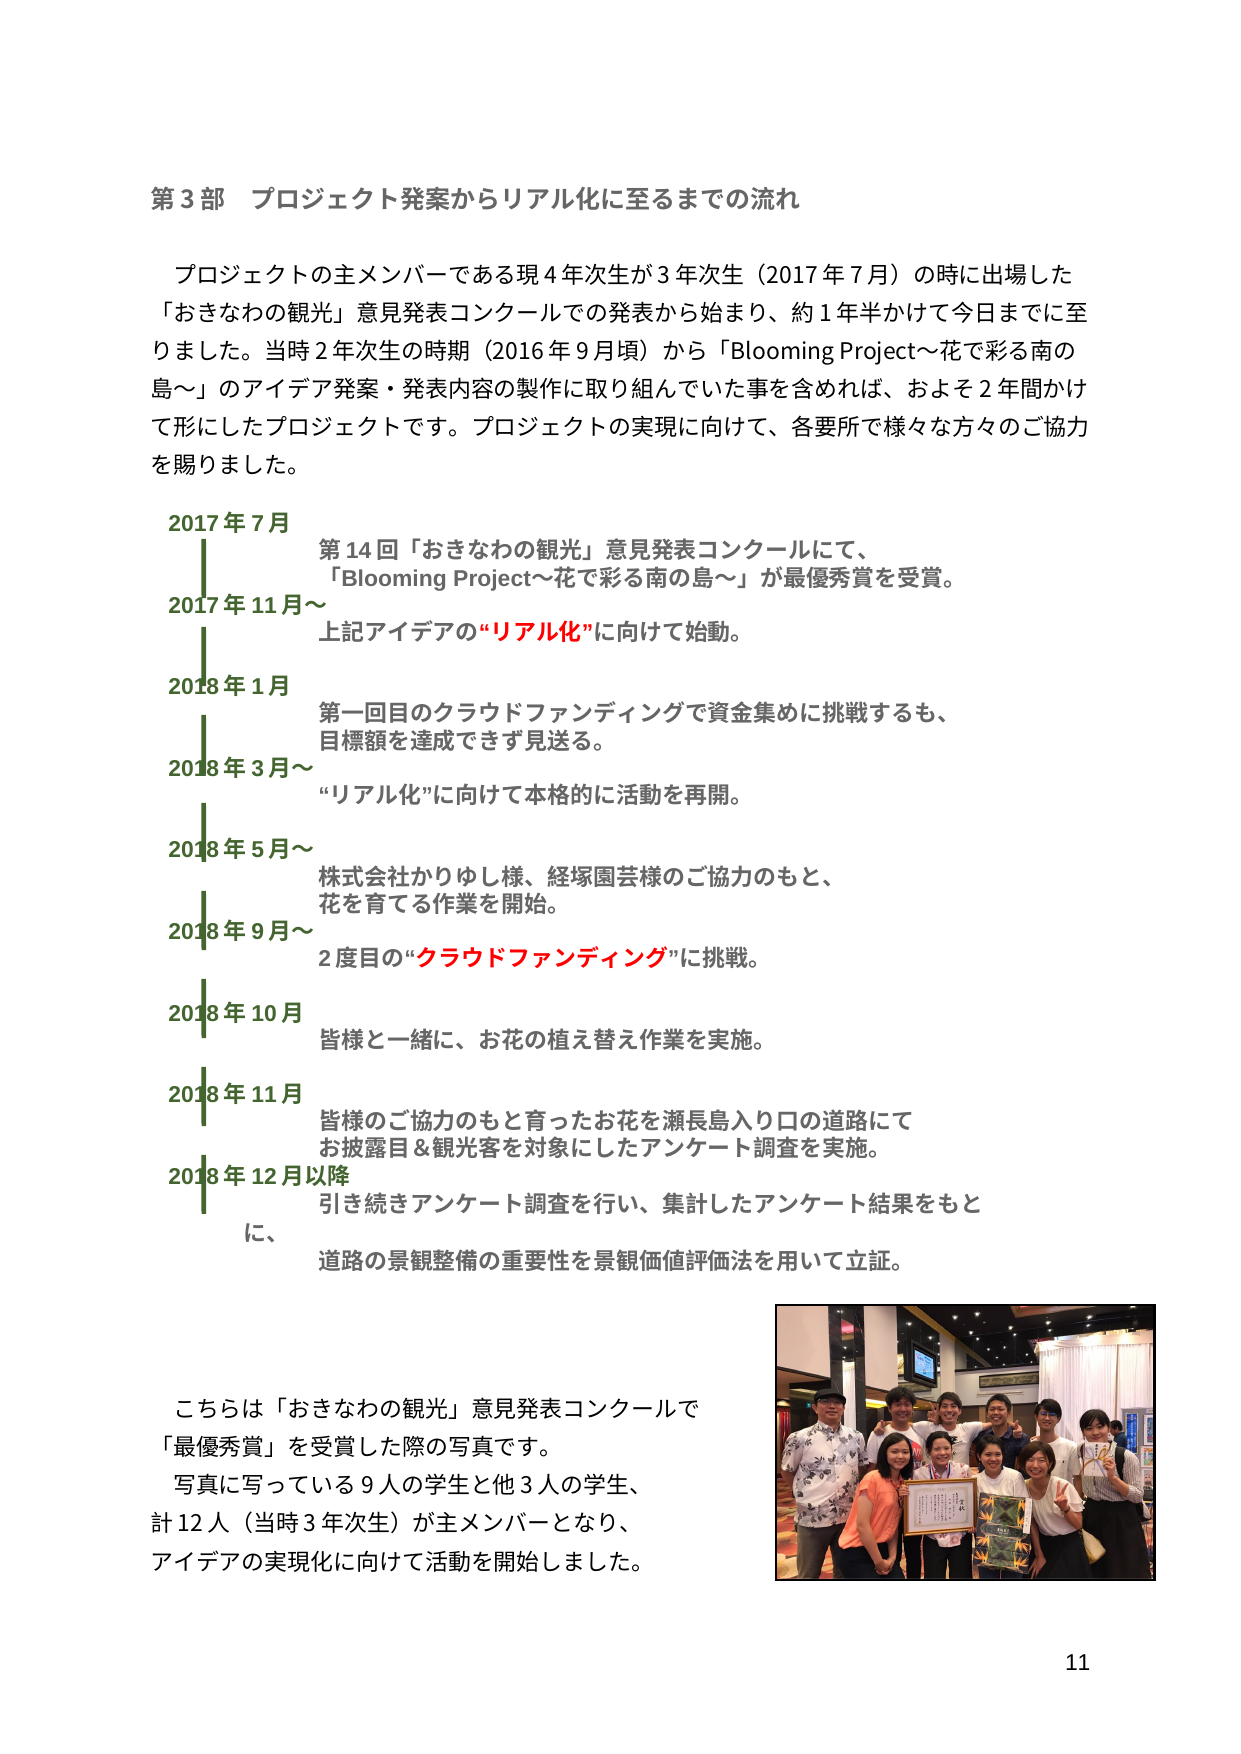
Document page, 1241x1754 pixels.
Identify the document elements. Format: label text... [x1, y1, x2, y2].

text アイデアの実現化に向けて活動を開始しました。 [150, 1543, 775, 1577]
subtitle 第3部 プロジェクト発案からリアル化に至るまでの流れ [150, 179, 1090, 215]
text こちらは「おきなわの観光」意見発表コンクールで [150, 486, 1090, 1424]
picture [777, 1306, 1153, 1579]
text 写真に写っている9人の学生と他3人の学生、 [150, 1467, 775, 1500]
text 計12人（当時3年次生）が主メンバーとなり、 [150, 1505, 775, 1538]
text 「最優秀賞」を受賞した際の写真です。 [150, 1429, 775, 1462]
text プロジェクトの主メンバーである現4年次生が3年次生（2017年7月）の時に出場した「おきなわの観光」意見発表コンクールでの発表から始まり、約1年半かけて今日までに至りました。当時2年次生の時期（2016年9月頃）から「Blooming Project～花で彩る南の島～」のアイデア発案・発表内容の製作に取り組んでいた事を含めれば、およそ2年間かけて形にしたプロジェクトです。プロジェクトの実現に向けて、各要所で様々な方々のご協力を賜りました。 [150, 257, 1090, 481]
